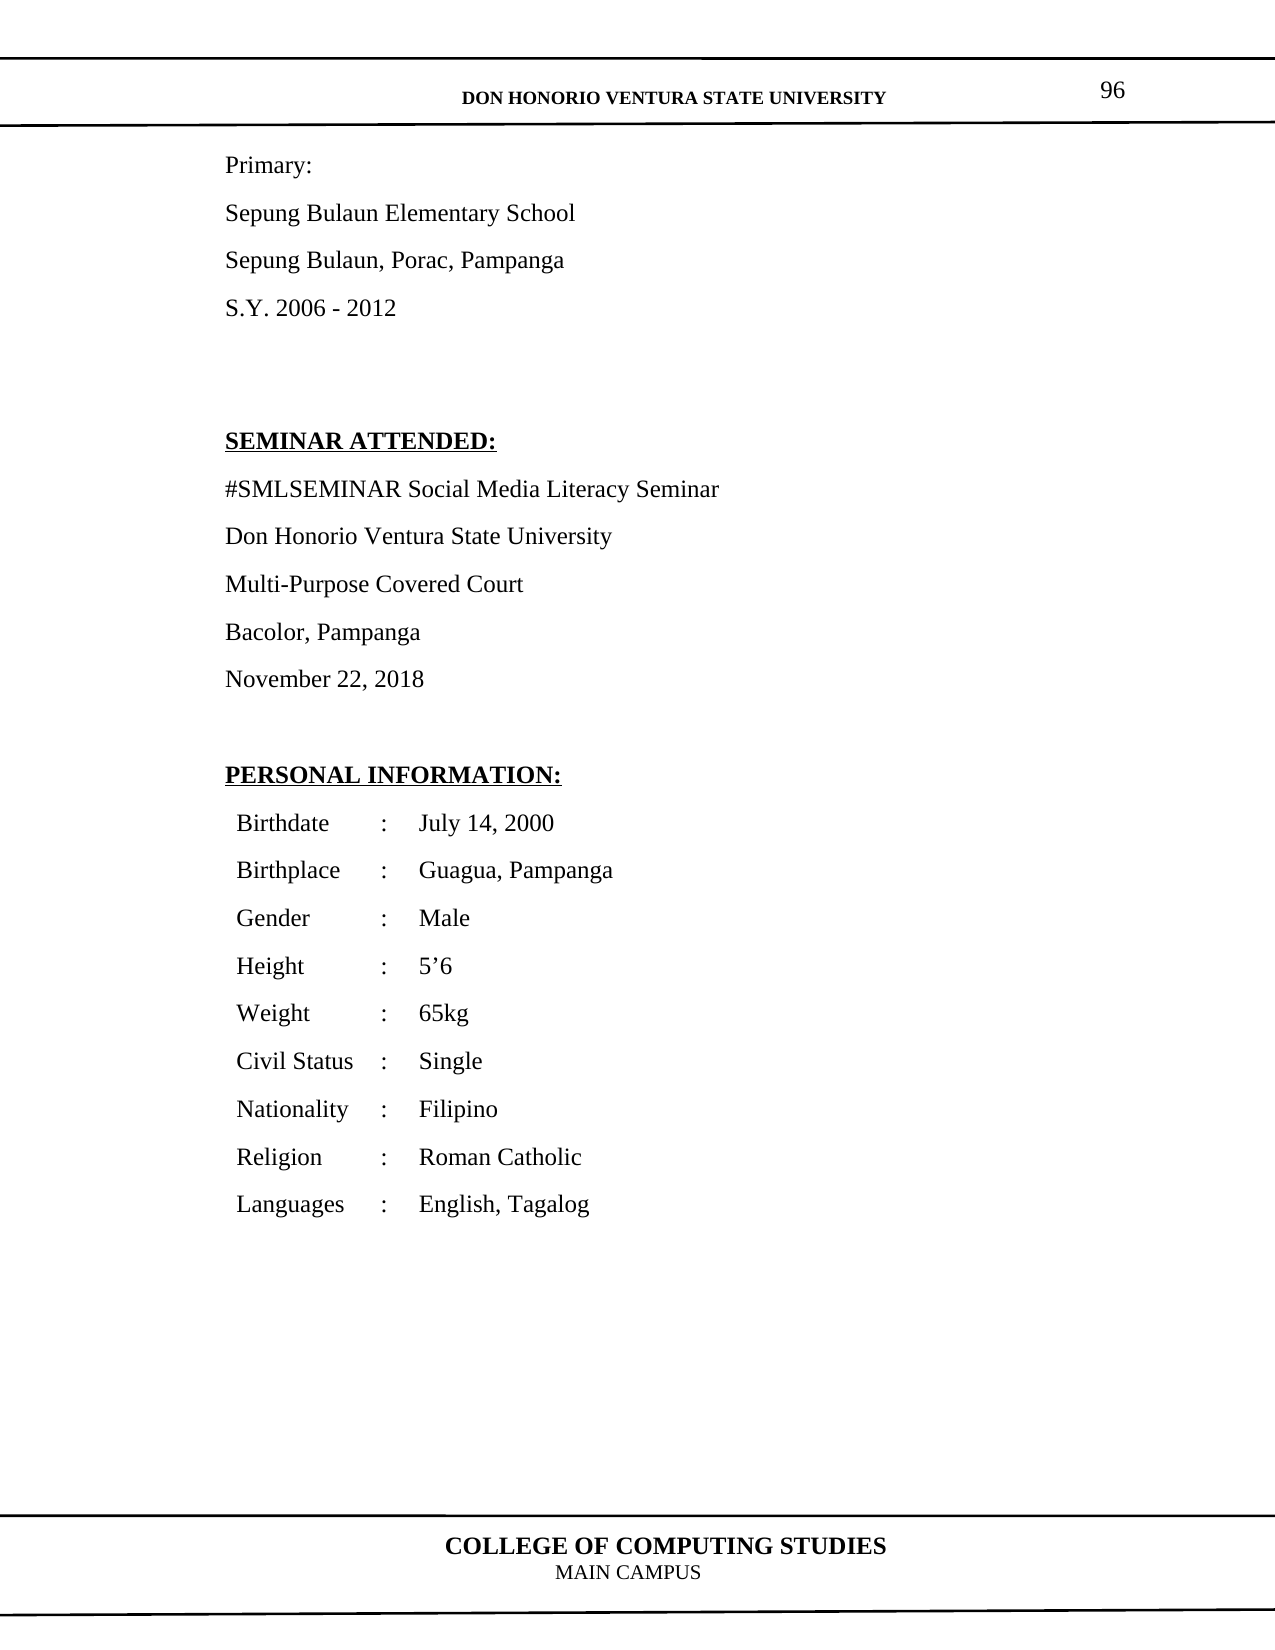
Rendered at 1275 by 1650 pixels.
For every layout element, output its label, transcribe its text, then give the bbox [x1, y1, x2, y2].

table_cell Religion [225, 1142, 369, 1189]
table_cell Single [408, 1046, 736, 1094]
table_cell : [369, 1189, 407, 1237]
text S.Y. 2006 - 2012 [225, 293, 1125, 322]
table_cell Gender [225, 903, 369, 951]
table_cell Male [408, 903, 736, 951]
table_cell : [369, 1142, 407, 1189]
text November 22, 2018 [225, 664, 1125, 693]
table_cell : [369, 1046, 407, 1094]
table_cell Languages [225, 1189, 369, 1237]
text SEMINAR ATTENDED: [225, 426, 1125, 455]
table_cell 65kg [408, 999, 736, 1046]
text #SMLSEMINAR Social Media Literacy Seminar [225, 474, 1125, 502]
table_cell Filipino [408, 1094, 736, 1142]
table_cell Birthplace [225, 855, 369, 903]
text Sepung Bulaun Elementary School [225, 198, 1125, 226]
table_cell 5’6 [408, 951, 736, 998]
text Primary: [225, 150, 1125, 179]
table_cell English, Tagalog [408, 1189, 736, 1237]
text Bacolor, Pampanga [225, 617, 1125, 646]
text Sepung Bulaun, Porac, Pampanga [225, 245, 1125, 274]
table_cell Height [225, 951, 369, 998]
table_header July 14, 2000 [408, 808, 736, 855]
table_cell Civil Status [225, 1046, 369, 1094]
table_cell : [369, 951, 407, 998]
table_cell Guagua, Pampanga [408, 855, 736, 903]
table_cell Weight [225, 999, 369, 1046]
text Don Honorio Ventura State University [225, 521, 1125, 550]
text PERSONAL INFORMATION: [225, 760, 1125, 789]
table_cell Nationality [225, 1094, 369, 1142]
table_header Birthdate [225, 808, 369, 855]
text Multi-Purpose Covered Court [225, 569, 1125, 598]
table_cell Roman Catholic [408, 1142, 736, 1189]
table_cell : [369, 999, 407, 1046]
table_cell : [369, 1094, 407, 1142]
table_cell : [369, 903, 407, 951]
table_header : [369, 808, 407, 855]
table_cell : [369, 855, 407, 903]
